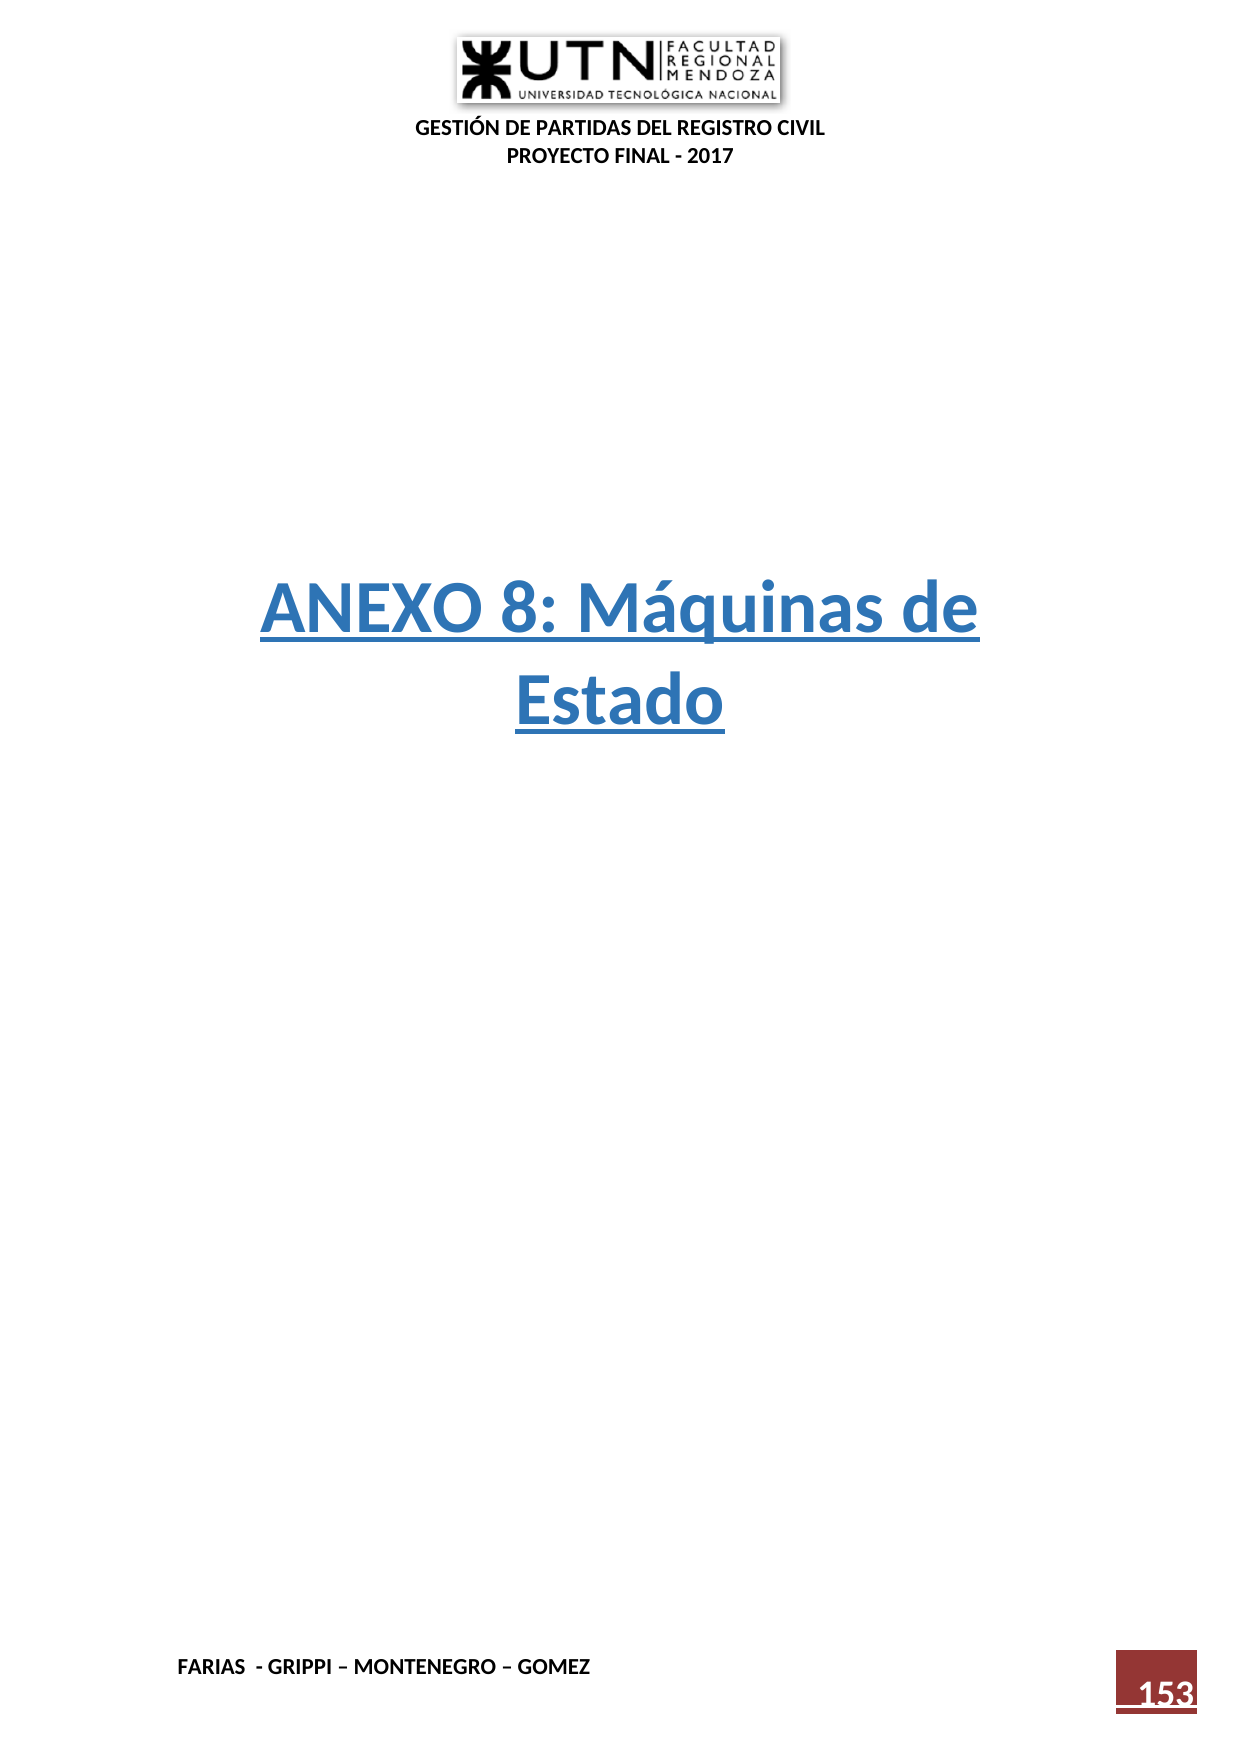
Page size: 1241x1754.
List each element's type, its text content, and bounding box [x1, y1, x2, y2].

picture [449, 29, 791, 114]
subtitle ANEXO 8: Máquinas de Estado [177, 560, 1063, 743]
